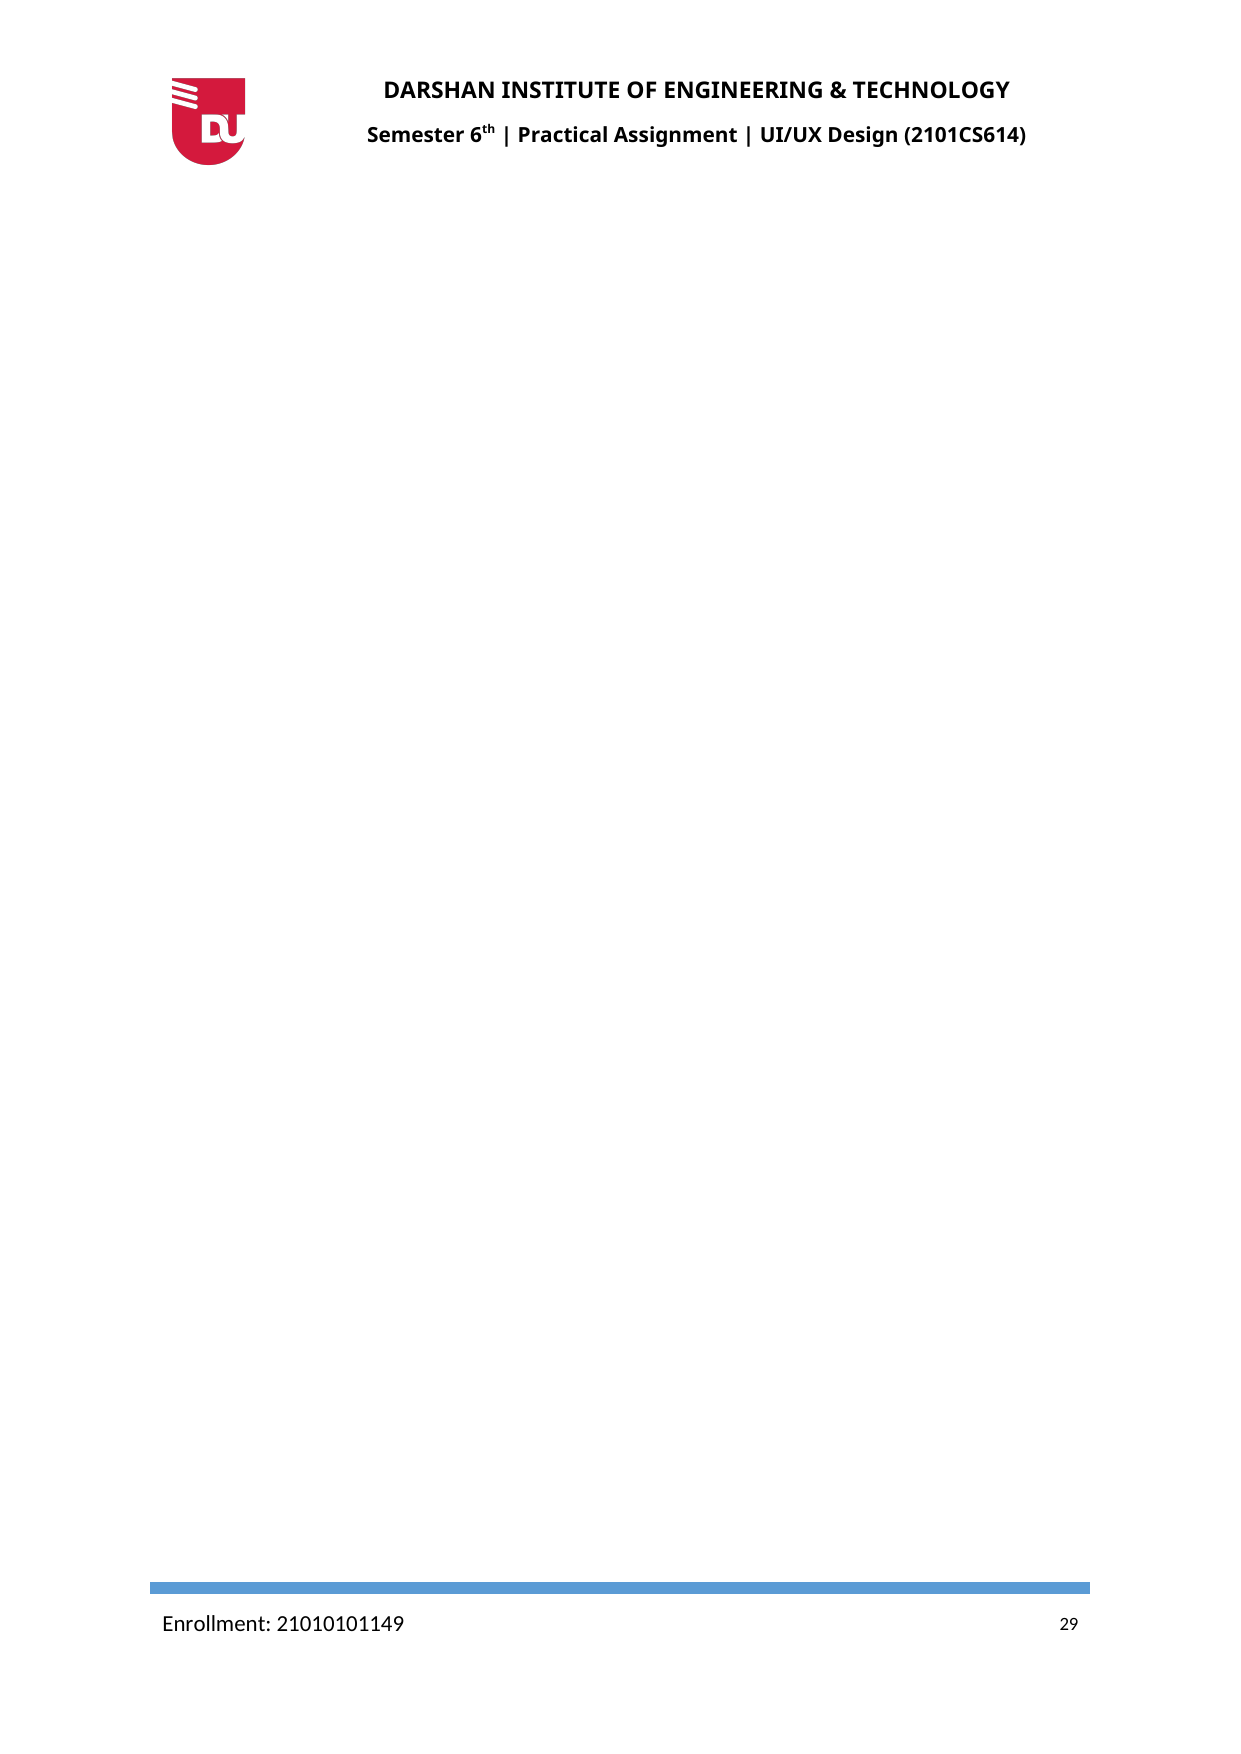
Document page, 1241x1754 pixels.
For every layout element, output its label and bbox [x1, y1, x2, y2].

picture [161, 73, 256, 169]
